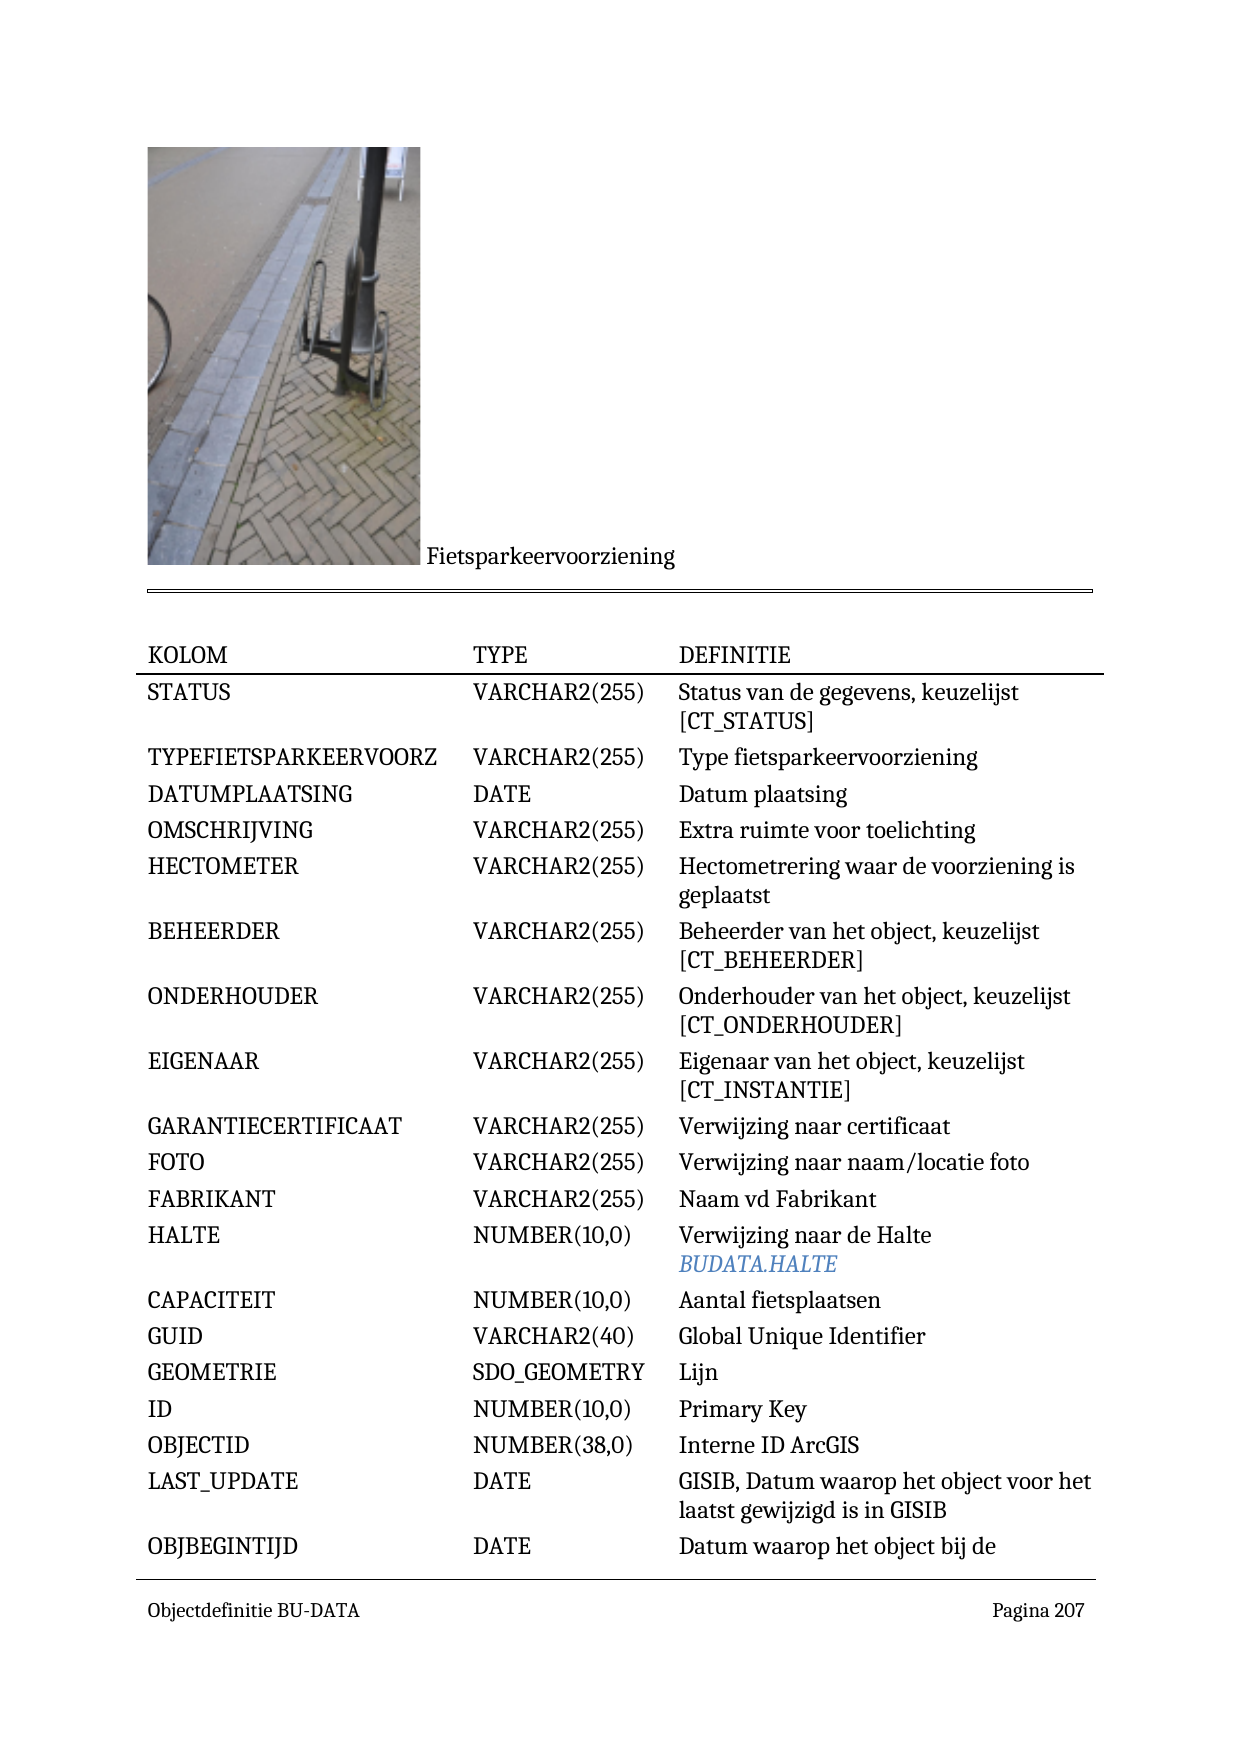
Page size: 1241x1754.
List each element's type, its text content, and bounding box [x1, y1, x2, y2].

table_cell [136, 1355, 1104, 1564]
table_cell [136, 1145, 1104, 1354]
picture [147, 147, 421, 565]
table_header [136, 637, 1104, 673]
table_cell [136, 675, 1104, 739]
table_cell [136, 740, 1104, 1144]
